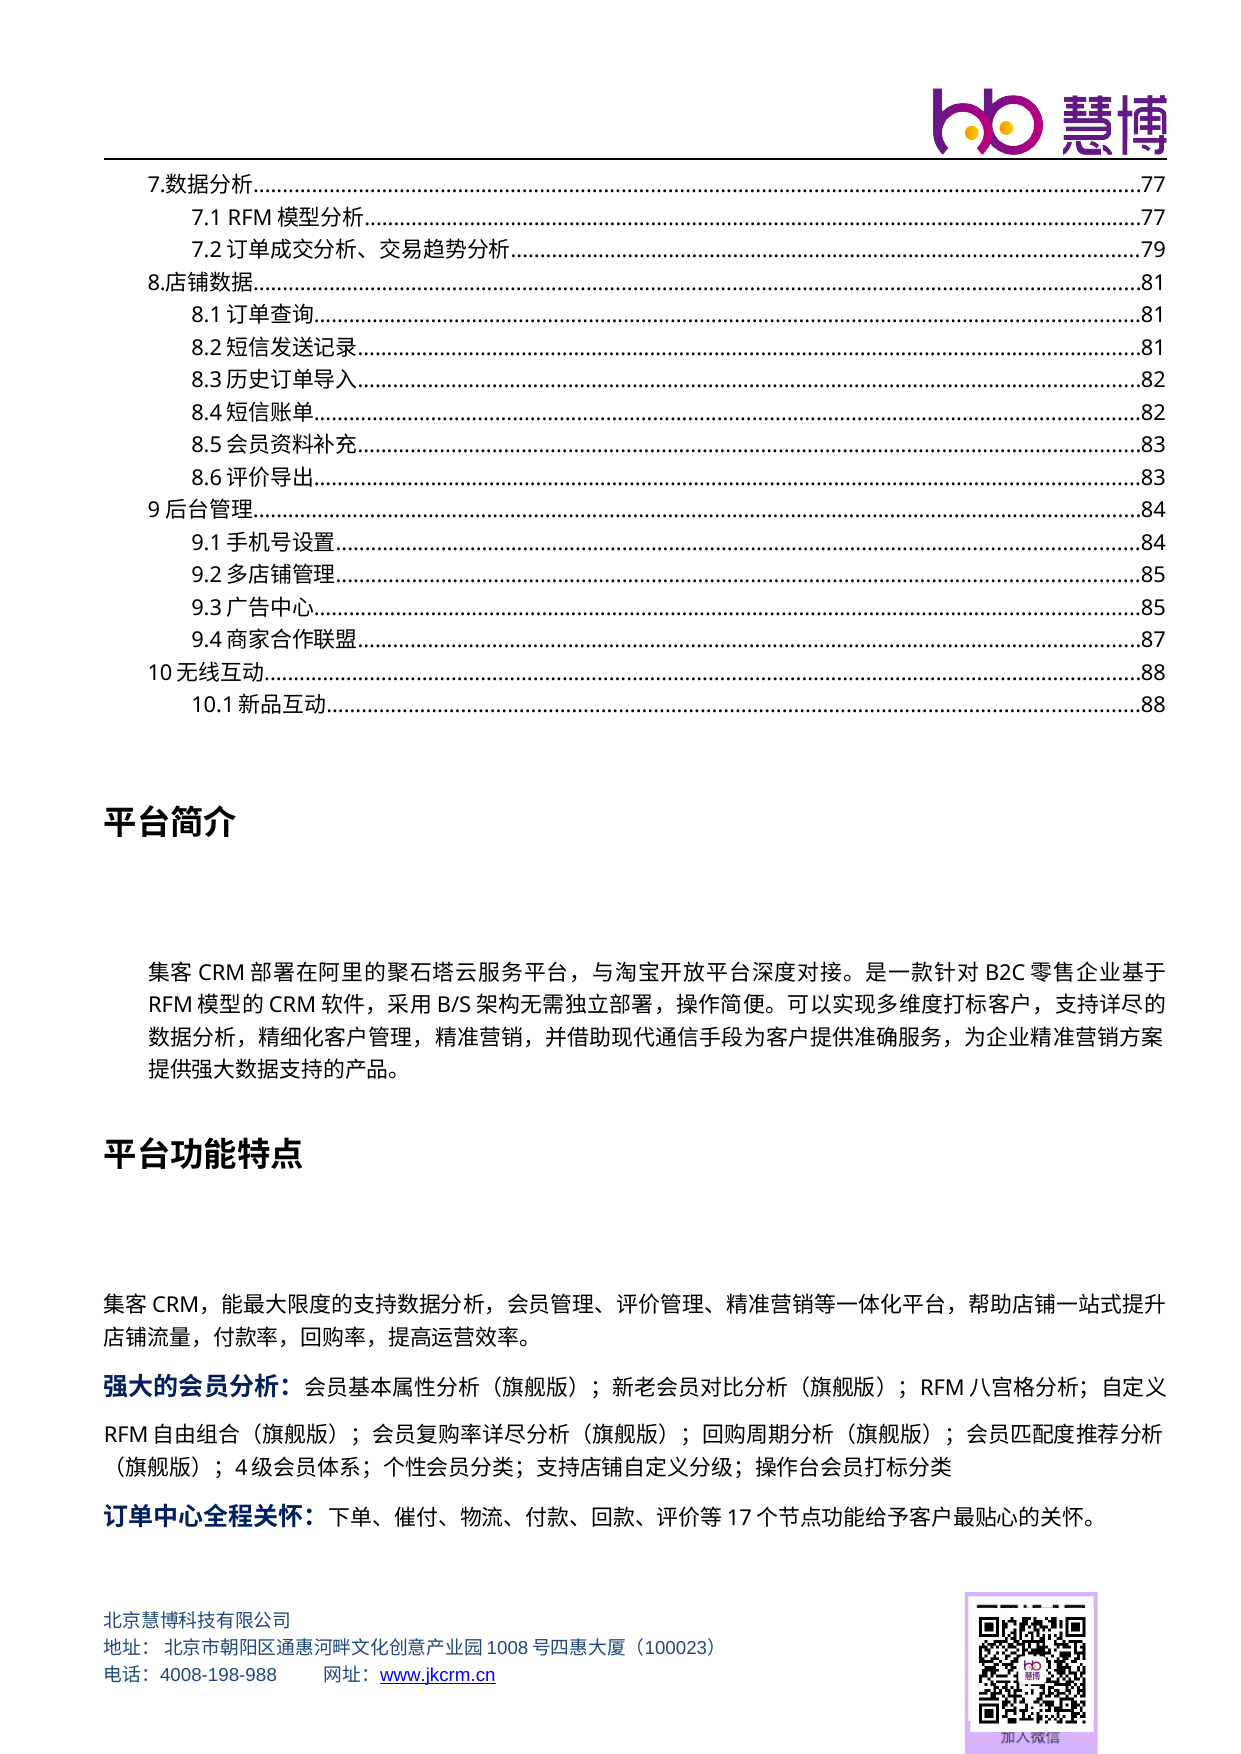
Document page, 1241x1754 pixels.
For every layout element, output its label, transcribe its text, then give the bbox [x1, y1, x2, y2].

text 订单中心全程关怀：下单、催付、物流、付款、回款、评价等17个节点功能给予客户最贴心的关怀。 [103, 1482, 1167, 1547]
subtitle 平台功能特点 [103, 1120, 1167, 1185]
text 集客CRM，能最大限度的支持数据分析，会员管理、评价管理、精准营销等一体化平台，帮助店铺一站式提升店铺流量，付款率，回购率，提高运营效率。 [103, 1287, 1167, 1352]
text 集客CRM部署在阿里的聚石塔云服务平台，与淘宝开放平台深度对接。是一款针对B2C零售企业基于RFM模型的CRM软件，采用B/S架构无需独立部署，操作简便。可以实现多维度打标客户，支持详尽的数据分析，精细化客户管理，精准营销，并借助现代通信手段为客户提供准确服务，为企业精准营销方案提供强大数据支持的产品。 [148, 954, 1167, 1084]
picture [964, 1592, 1098, 1754]
text 强大的会员分析：会员基本属性分析（旗舰版）；新老会员对比分析（旗舰版）；RFM八宫格分析；自定义RFM自由组合（旗舰版）；会员复购率详尽分析（旗舰版）；回购周期分析（旗舰版）；会员匹配度推荐分析（旗舰版）；4级会员体系；个性会员分类；支持店铺自定义分级；操作台会员打标分类 [103, 1352, 1167, 1482]
picture [933, 88, 1167, 156]
subtitle 平台简介 [103, 787, 1167, 852]
